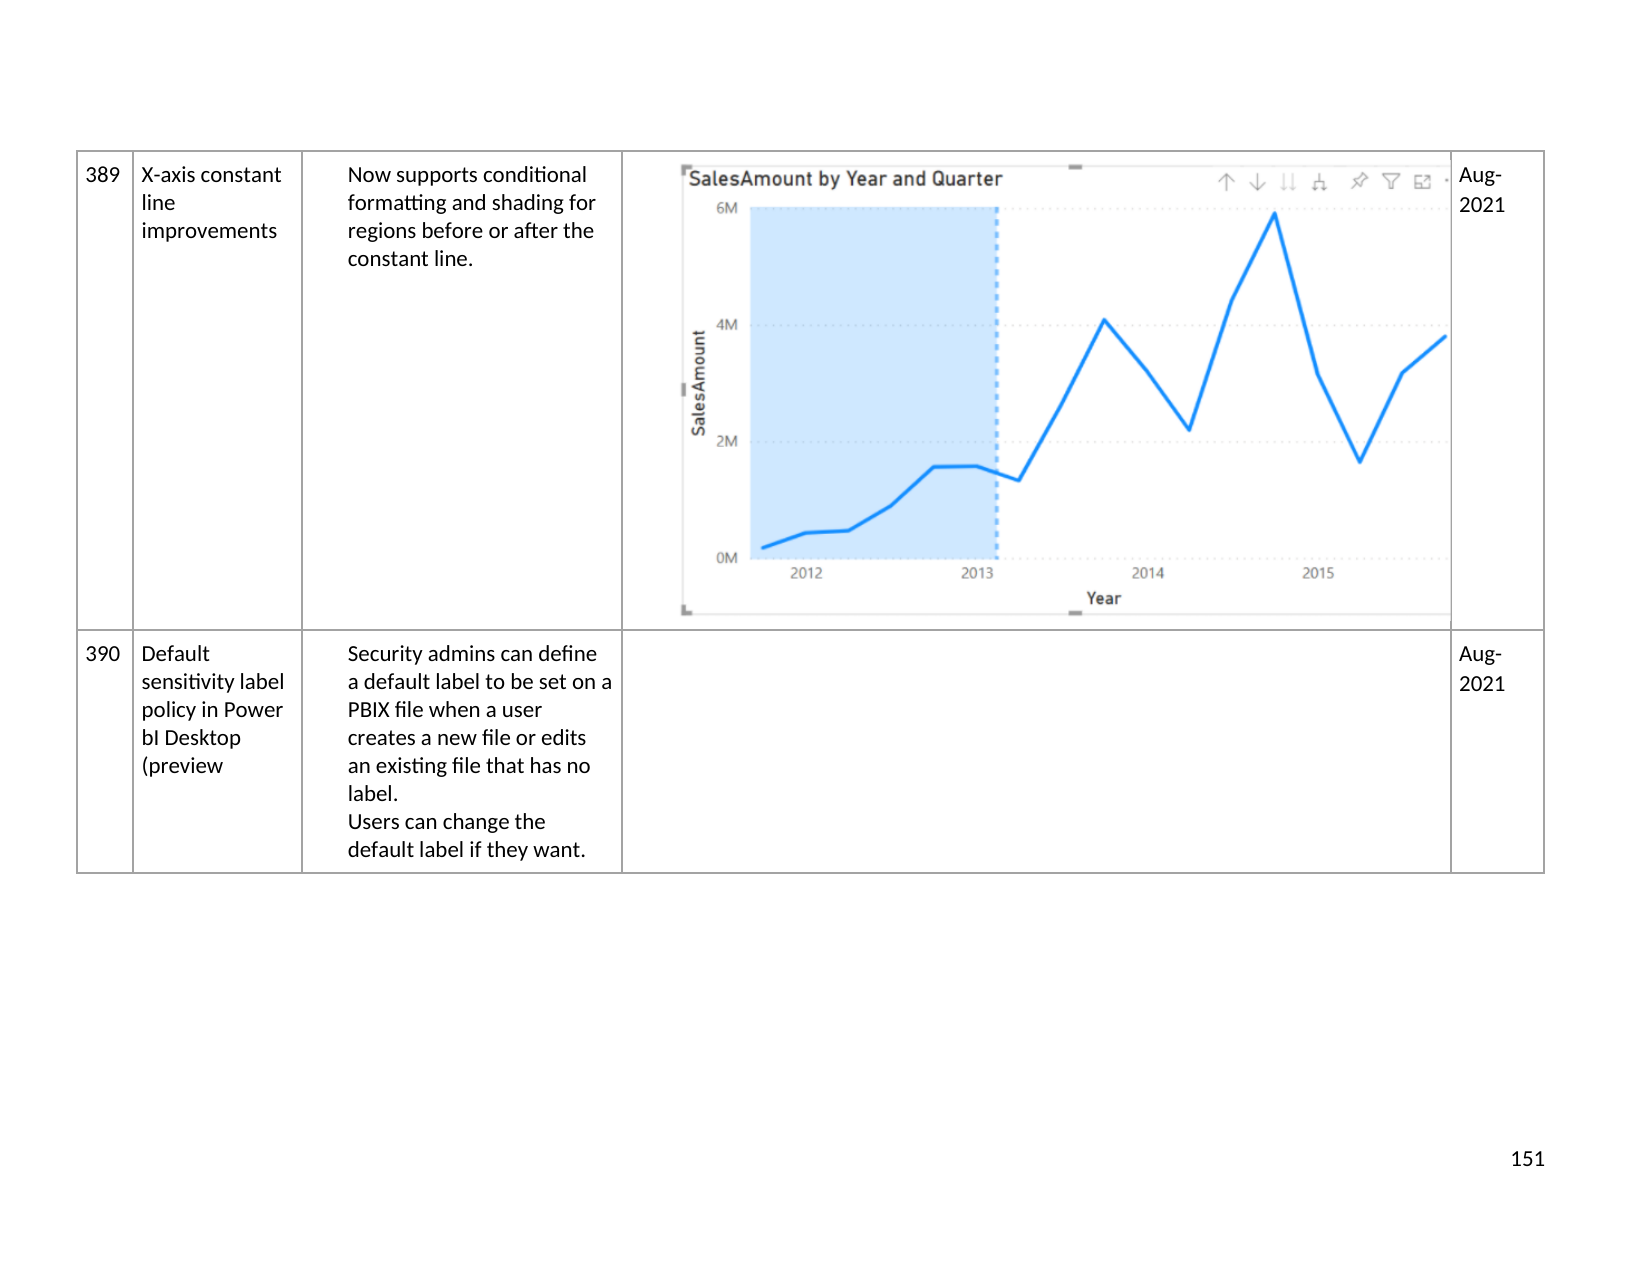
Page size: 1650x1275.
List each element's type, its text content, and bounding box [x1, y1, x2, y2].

table_cell Aug-2021 [1452, 631, 1543, 872]
table_cell Now supports conditional formatting and shading for regions before or after the constant line. [303, 152, 621, 629]
table_cell [623, 631, 1450, 872]
table_cell Default sensitivity label policy in Power bI Desktop (preview [134, 631, 301, 872]
table_cell 389 [78, 152, 132, 629]
table_cell X-axis constant line improvements [134, 152, 301, 629]
picture [667, 160, 1451, 621]
table_cell Aug-2021 [1452, 152, 1543, 629]
table_cell 390 [78, 631, 132, 872]
table_cell Security admins can define a default label to be set on a PBIX file when a user creates a new file or edits an existing file that has no label. Users can change the default label if they want. [303, 631, 621, 872]
table_cell [623, 152, 1450, 629]
